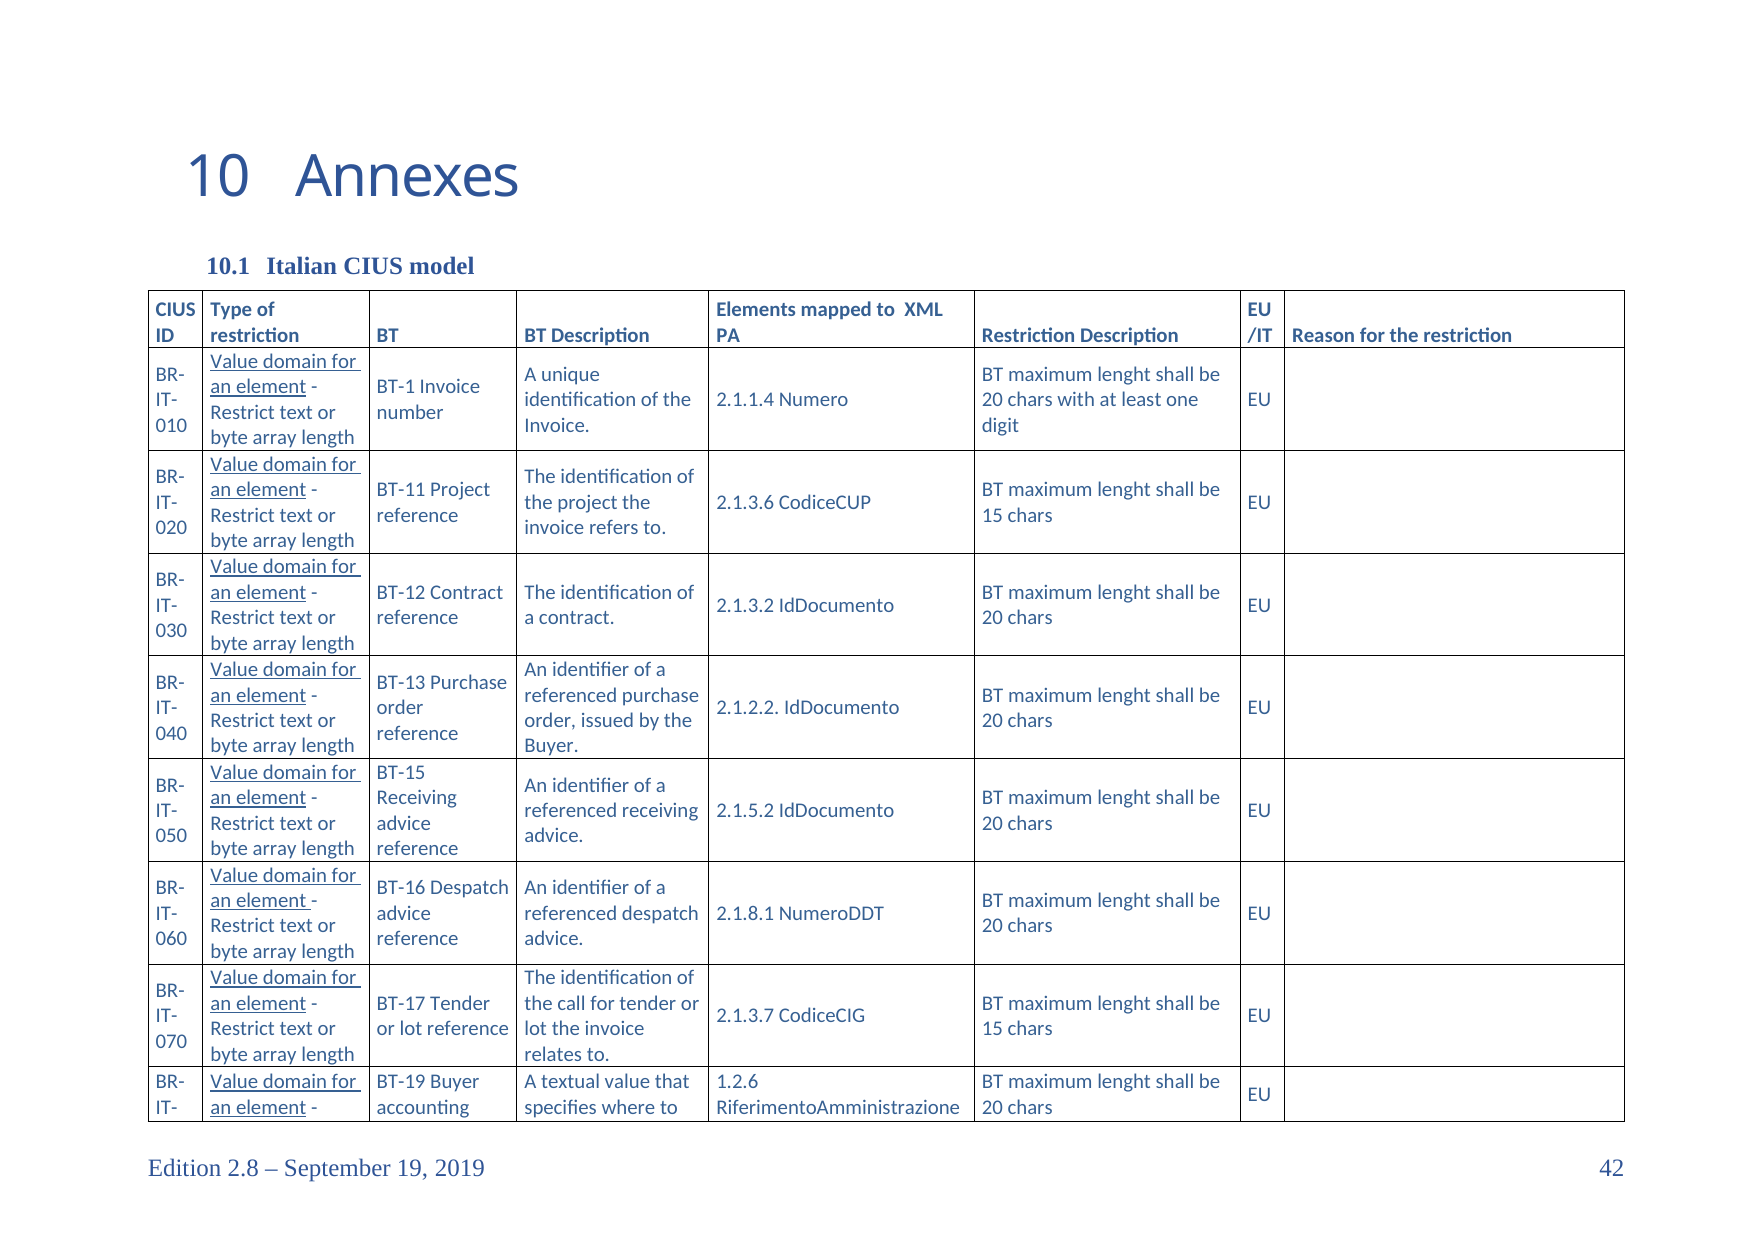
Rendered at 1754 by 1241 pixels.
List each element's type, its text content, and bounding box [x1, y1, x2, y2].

table_cell EU [1241, 862, 1284, 963]
table_header BT Description [517, 291, 708, 347]
table_cell 2.1.2.2. IdDocumento [709, 656, 974, 758]
table_cell [1285, 554, 1624, 655]
table_cell [1285, 759, 1624, 861]
table_cell BR-IT-020 [149, 451, 202, 553]
table_cell Value domain for an element - Restrict text or byte array length [203, 656, 369, 758]
table_cell Value domain for an element - Restrict text or byte array length [203, 759, 369, 861]
table_cell 2.1.3.2 IdDocumento [709, 554, 974, 655]
table_cell EU [1241, 759, 1284, 861]
table_header Restriction Description [975, 291, 1240, 347]
table_header CIUS ID [149, 291, 202, 347]
table_cell BT-12 Contract reference [370, 554, 516, 655]
table_cell BT maximum lenght shall be 20 chars [975, 656, 1240, 758]
table_cell An identifier of a referenced receiving advice. [517, 759, 708, 861]
table_cell BR-IT-060 [149, 862, 202, 963]
table_cell The identification of the project the invoice refers to. [517, 451, 708, 553]
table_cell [975, 1067, 1240, 1121]
table_cell BT maximum lenght shall be 15 chars [975, 965, 1240, 1066]
table_cell The identification of a contract. [517, 554, 708, 655]
table_cell 2.1.8.1 NumeroDDT [709, 862, 974, 963]
table_header Elements mapped to XML PA [709, 291, 974, 347]
table_cell BT maximum lenght shall be 20 chars [975, 862, 1240, 963]
subtitle Annexes [185, 134, 1636, 213]
table_cell BT-15 Receiving advice reference [370, 759, 516, 861]
table_cell A unique identification of the Invoice. [517, 348, 708, 450]
table_cell BR-IT-010 [149, 348, 202, 450]
table_cell [1285, 451, 1624, 553]
table_header EU/IT [1241, 291, 1284, 347]
table_cell BR-IT-050 [149, 759, 202, 861]
table_cell An identifier of a referenced despatch advice. [517, 862, 708, 963]
table_cell EU [1241, 348, 1284, 450]
table_cell The identification of the call for tender or lot the invoice relates to. [517, 965, 708, 1066]
table_cell [1285, 348, 1624, 450]
table_cell BT maximum lenght shall be 20 chars [975, 554, 1240, 655]
table_cell An identifier of a referenced purchase order, issued by the Buyer. [517, 656, 708, 758]
table_cell Value domain for an element - Restrict text or byte array length [203, 965, 369, 1066]
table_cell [709, 1067, 974, 1121]
table_cell 2.1.1.4 Numero [709, 348, 974, 450]
table_cell BR-IT-030 [149, 554, 202, 655]
table_cell BT maximum lenght shall be 20 chars with at least one digit [975, 348, 1240, 450]
table_cell EU [1241, 554, 1284, 655]
table_cell [1285, 965, 1624, 1066]
table_cell BR-IT-070 [149, 965, 202, 1066]
table_cell EU [1241, 965, 1284, 1066]
table_cell BT maximum lenght shall be 15 chars [975, 451, 1240, 553]
table_cell BT-11 Project reference [370, 451, 516, 553]
table_cell BR-IT-080 [149, 1067, 202, 1121]
table_cell BT-1 Invoice number [370, 348, 516, 450]
table_header Reason for the restriction [1285, 291, 1624, 347]
table_cell 2.1.3.6 CodiceCUP [709, 451, 974, 553]
table_cell [1285, 862, 1624, 963]
table_cell 2.1.3.7 CodiceCIG [709, 965, 974, 1066]
table_cell EU [1241, 656, 1284, 758]
table_cell BT maximum lenght shall be 20 chars [975, 759, 1240, 861]
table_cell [370, 1067, 516, 1121]
table_cell Value domain for an element - Restrict text or byte array length [203, 451, 369, 553]
table_cell Value domain for an element - Restrict text or byte array length [203, 862, 369, 963]
table_cell [1285, 656, 1624, 758]
table_cell Value domain for an element - Restrict text or byte array length [203, 348, 369, 450]
table_cell BT-17 Tender or lot reference [370, 965, 516, 1066]
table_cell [203, 1067, 369, 1121]
subtitle Italian CIUS model [206, 251, 1636, 279]
table_cell EU [1241, 1067, 1284, 1121]
table_cell BT-16 Despatch advice reference [370, 862, 516, 963]
table_cell BR-IT-040 [149, 656, 202, 758]
table_cell Value domain for an element - Restrict text or byte array length [203, 554, 369, 655]
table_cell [517, 1067, 708, 1121]
table_cell BT-13 Purchase order reference [370, 656, 516, 758]
table_header Type of restriction [203, 291, 369, 347]
table_cell [1285, 1067, 1624, 1121]
table_cell 2.1.5.2 IdDocumento [709, 759, 974, 861]
table_header BT [370, 291, 516, 347]
table_cell EU [1241, 451, 1284, 553]
